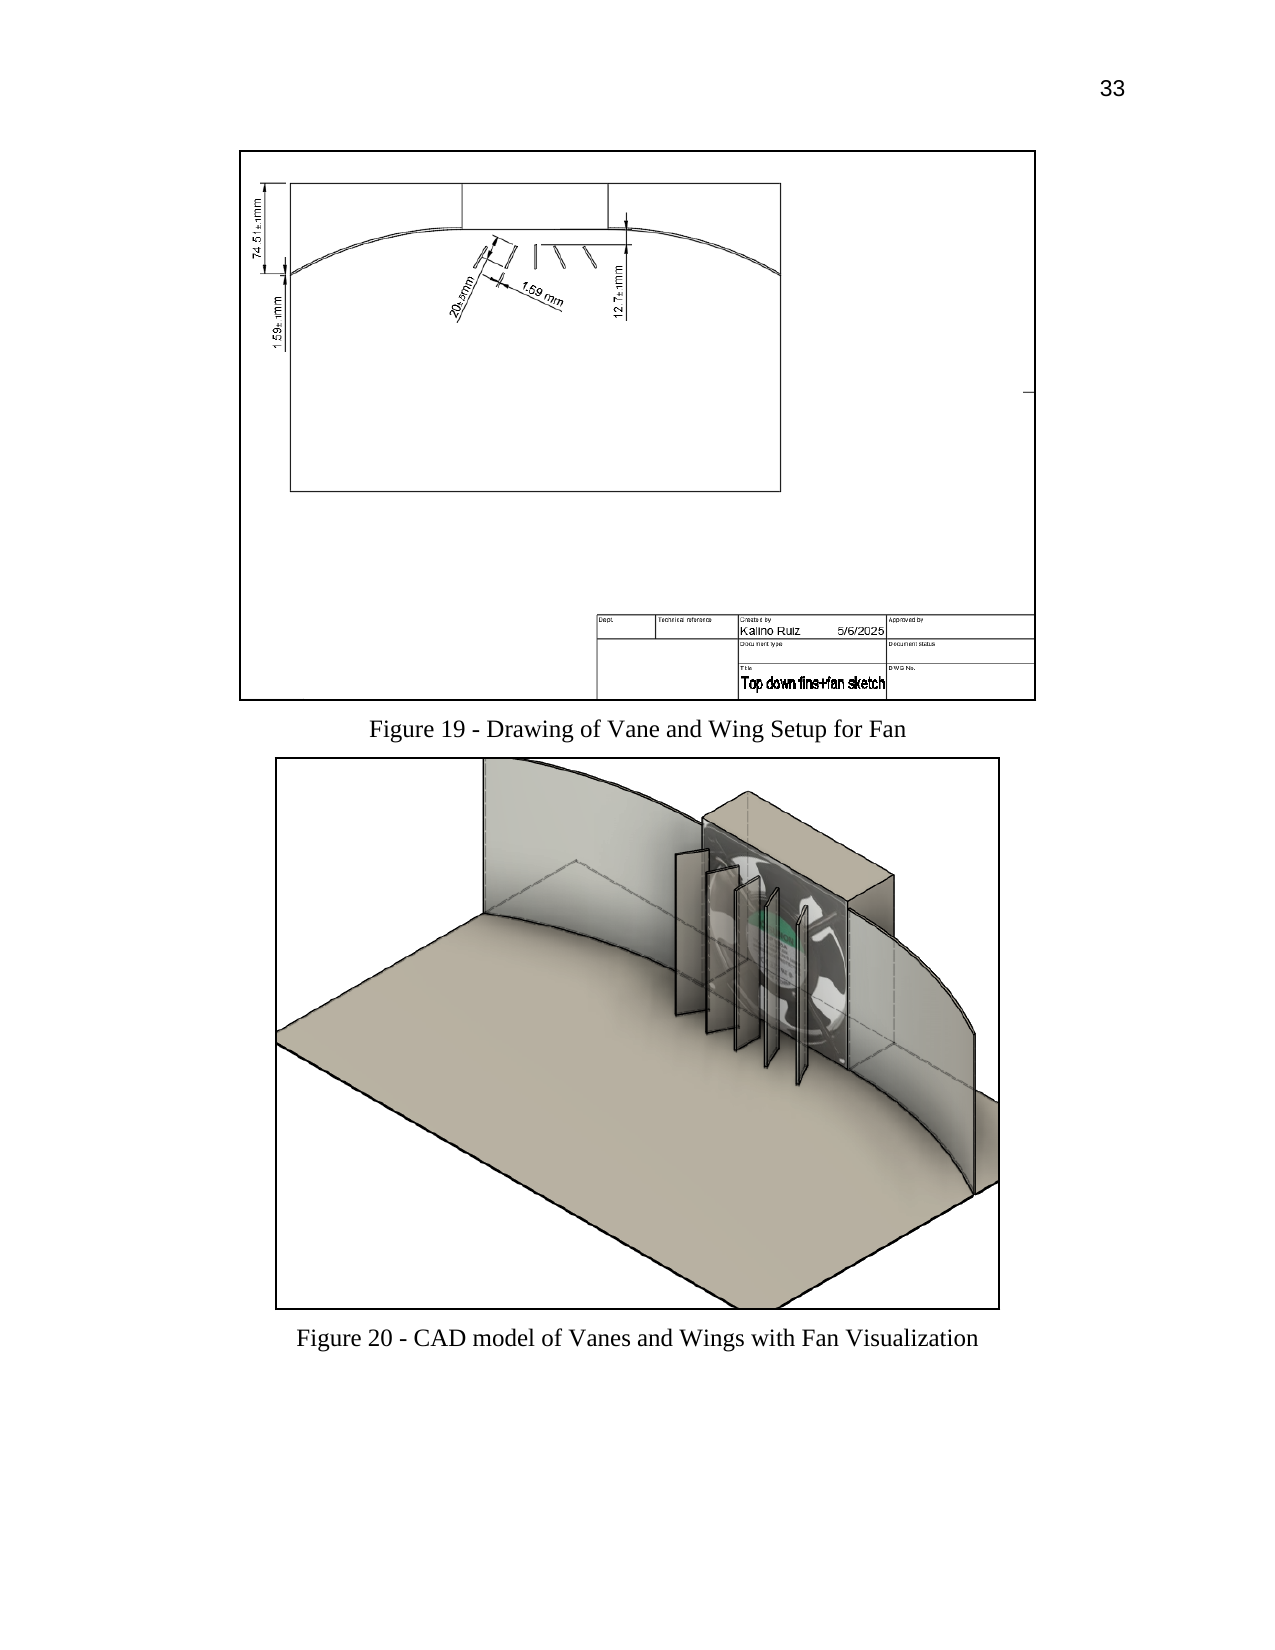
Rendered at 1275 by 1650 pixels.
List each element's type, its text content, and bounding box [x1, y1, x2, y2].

picture [277, 759, 998, 1308]
subtitle Figure 19 - Drawing of Vane and Wing Setup for Fan [150, 714, 1125, 743]
text Figure 20 - CAD model of Vanes and Wings with Fan Visualization [150, 1323, 1125, 1352]
picture [241, 152, 1034, 699]
